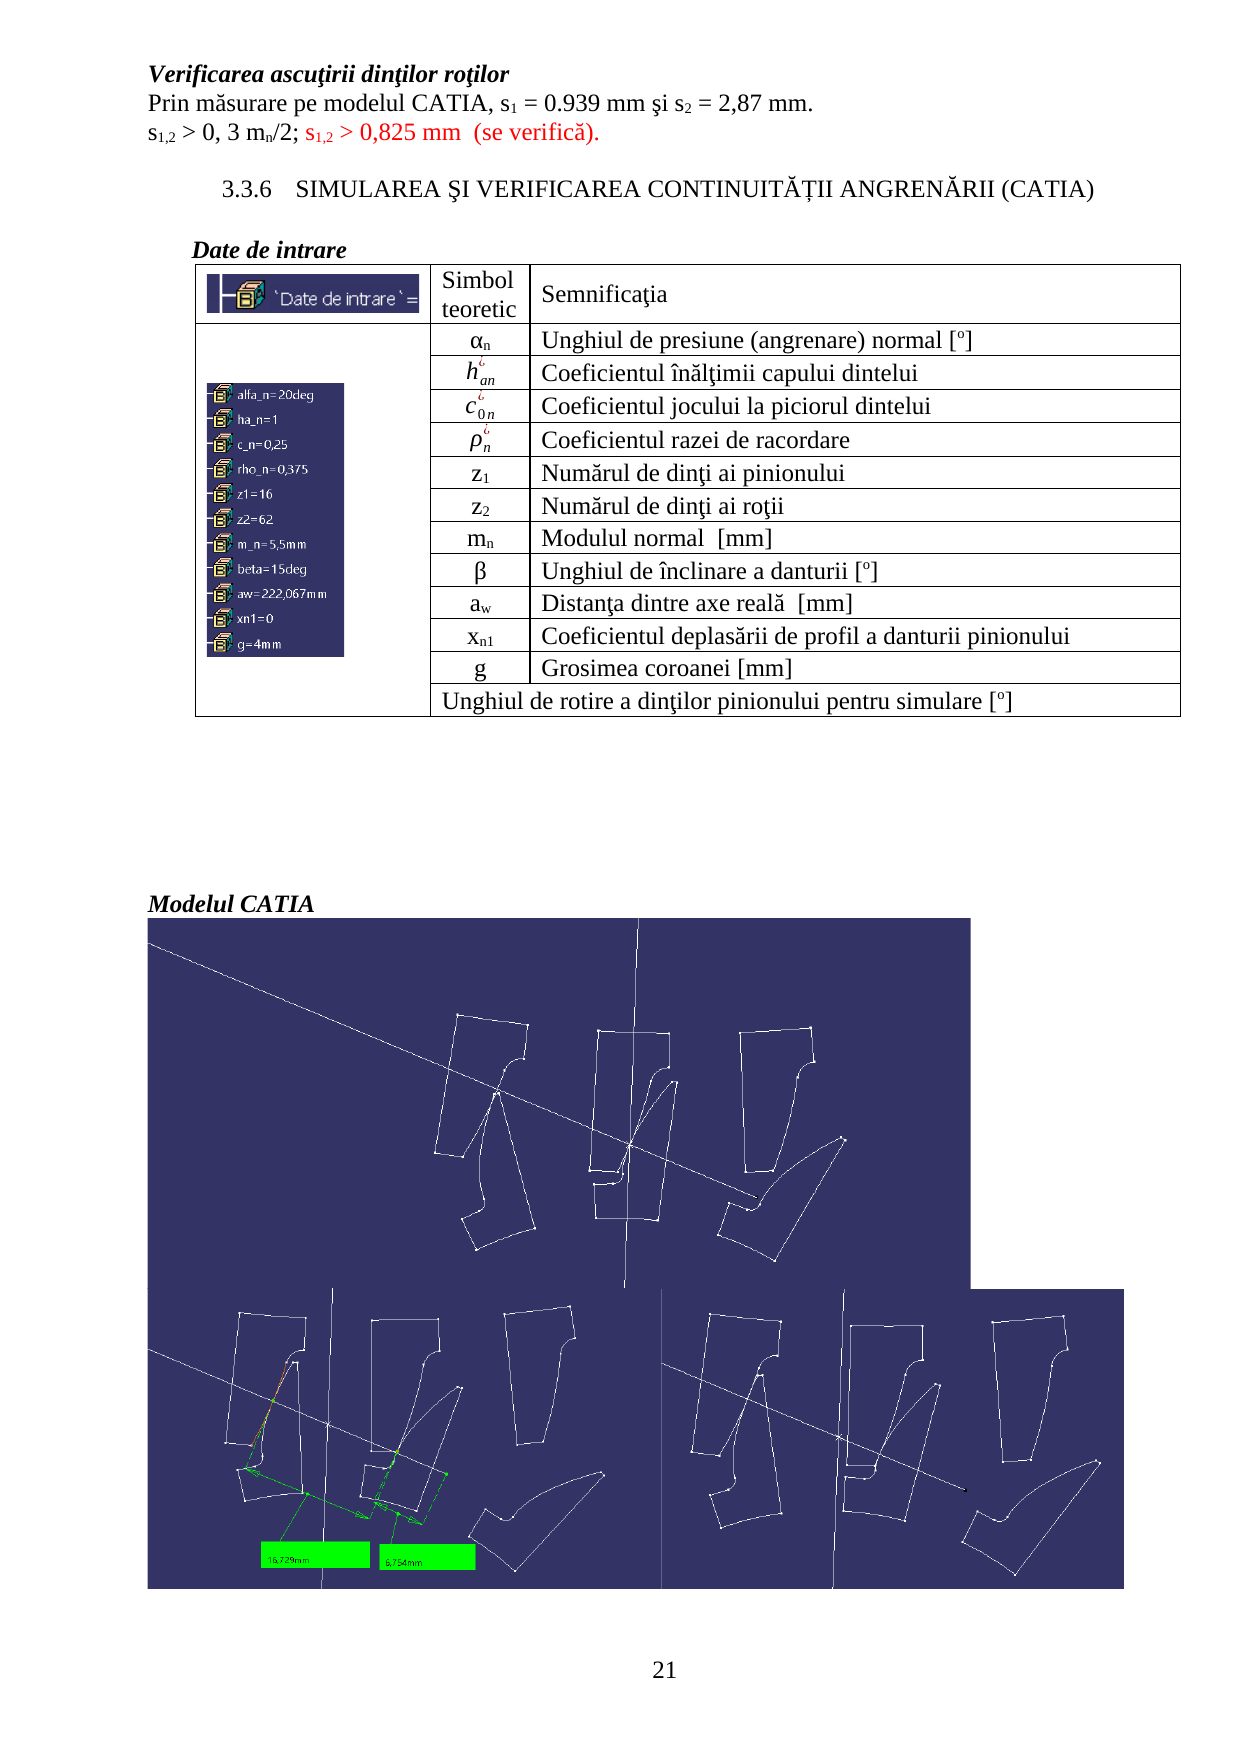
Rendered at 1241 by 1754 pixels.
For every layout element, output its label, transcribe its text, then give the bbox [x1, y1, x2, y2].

table_header Semnificaţia [531, 265, 1180, 322]
text Prin măsurare pe modelul CATIA, s1 = 0.939 mm şi s2 = 2,87 mm. [148, 88, 1181, 117]
table_cell Unghiul de presiune (angrenare) normal [o] [531, 324, 1180, 355]
table_cell β [431, 554, 529, 586]
table_cell Coeficientul razei de racordare [531, 423, 1180, 456]
table_header [196, 265, 430, 322]
picture [206, 274, 420, 313]
table_cell g [431, 652, 529, 683]
table_cell Coeficientul deplasării de profil a danturii pinionului [531, 619, 1180, 651]
table_cell αn [431, 324, 529, 355]
table_cell Modulul normal [mm] [531, 522, 1180, 553]
table_cell Coeficientul înălţimii capului dintelui [531, 356, 1180, 388]
table_cell Coeficientul jocului la piciorul dintelui [531, 390, 1180, 422]
table_cell mn [431, 522, 529, 553]
table_cell z1 [431, 457, 529, 488]
table_cell [196, 324, 430, 716]
list SIMULAREA ŞI VERIFICAREA CONTINUITĂȚII ANGRENĂRII (CATIA) [222, 174, 1181, 203]
table_cell Unghiul de înclinare a danturii [o] [531, 554, 1180, 586]
table_cell Unghiul de rotire a dinţilor pinionului pentru simulare [o] [431, 684, 1180, 716]
table_cell [431, 356, 529, 388]
table_cell Grosimea coroanei [mm] [531, 652, 1180, 683]
table_cell [431, 390, 529, 422]
picture [206, 383, 345, 657]
table_header Simbol teoretic [431, 265, 529, 322]
table_cell Numărul de dinţi ai pinionului [531, 457, 1180, 488]
table_cell xn1 [431, 619, 529, 651]
picture [147, 918, 1124, 1589]
text s1,2 > 0, 3 mn/2; s1,2 > 0,825 mm (se verifică). [148, 117, 1181, 145]
text Verificarea ascuţirii dinţilor roţilor [148, 59, 1181, 88]
list Date de intrare [191, 235, 1181, 264]
table_cell aw [431, 587, 529, 618]
table_cell Numărul de dinţi ai roţii [531, 489, 1180, 521]
table_cell Distanţa dintre axe reală [mm] [531, 587, 1180, 618]
table_cell [431, 423, 529, 456]
table_cell z2 [431, 489, 529, 521]
